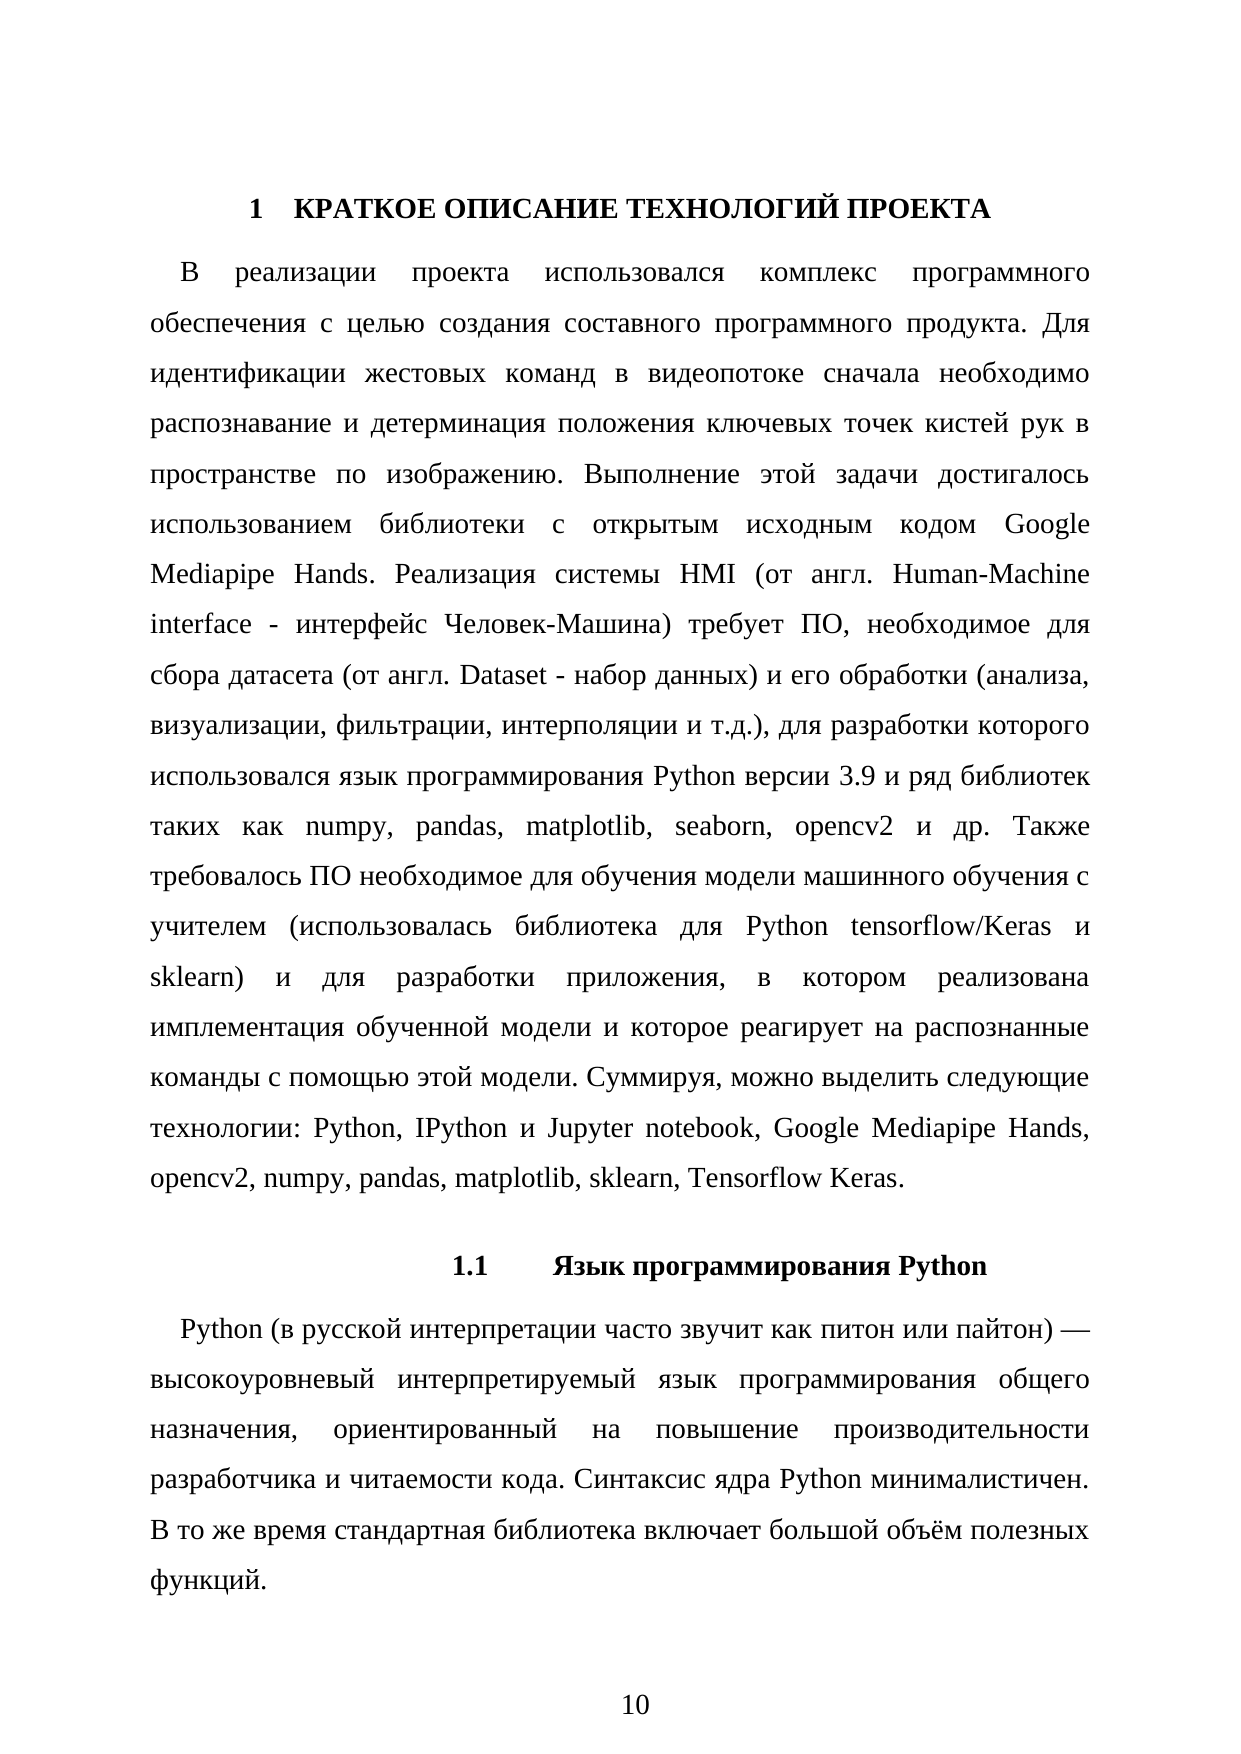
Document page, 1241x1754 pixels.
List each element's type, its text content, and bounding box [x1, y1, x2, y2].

text Python (в русской интерпретации часто звучит как питон или пайтон) — высокоуровневый интерпретируемый язык программирования общего назначения, ориентированный на повышение производительности разработчика и читаемости кода. Синтаксис ядра Python минималистичен. В то же время стандартная библиотека включает большой объём полезных функций. [150, 1311, 1090, 1596]
text В реализации проекта использовался комплекс программного обеспечения с целью создания составного программного продукта. Для идентификации жестовых команд в видеопотоке сначала необходимо распознавание и детерминация положения ключевых точек кистей рук в пространстве по изображению. Выполнение этой задачи достигалось использованием библиотеки с открытым исходным кодом Google Mediapipe Hands. Реализация системы HMI (от англ. Human-Machine interface - интерфейс Человек-Машина) требует ПО, необходимое для сбора датасета (от англ. Dataset - набор данных) и его обработки (анализа, визуализации, фильтрации, интерполяции и т.д.), для разработки которого использовался язык программирования Python версии 3.9 и ряд библиотек таких как numpy, pandas, matplotlib, seaborn, opencv2 и др. Также требовалось ПО необходимое для обучения модели машинного обучения с учителем (использовалась библиотека для Python tensorflow/Keras и sklearn) и для разработки приложения, в котором реализована имплементация обученной модели и которое реагирует на распознанные команды с помощью этой модели. Суммируя, можно выделить следующие технологии: Python, IPython и Jupyter notebook, Google Mediapipe Hands, opencv2, numpy, pandas, matplotlib, sklearn, Tensorflow Keras. [150, 254, 1090, 1194]
subtitle КРАТКОЕ ОПИСАНИЕ ТЕХНОЛОГИЙ ПРОЕКТА [150, 192, 1090, 225]
subtitle Язык программирования Python [319, 1248, 1090, 1281]
